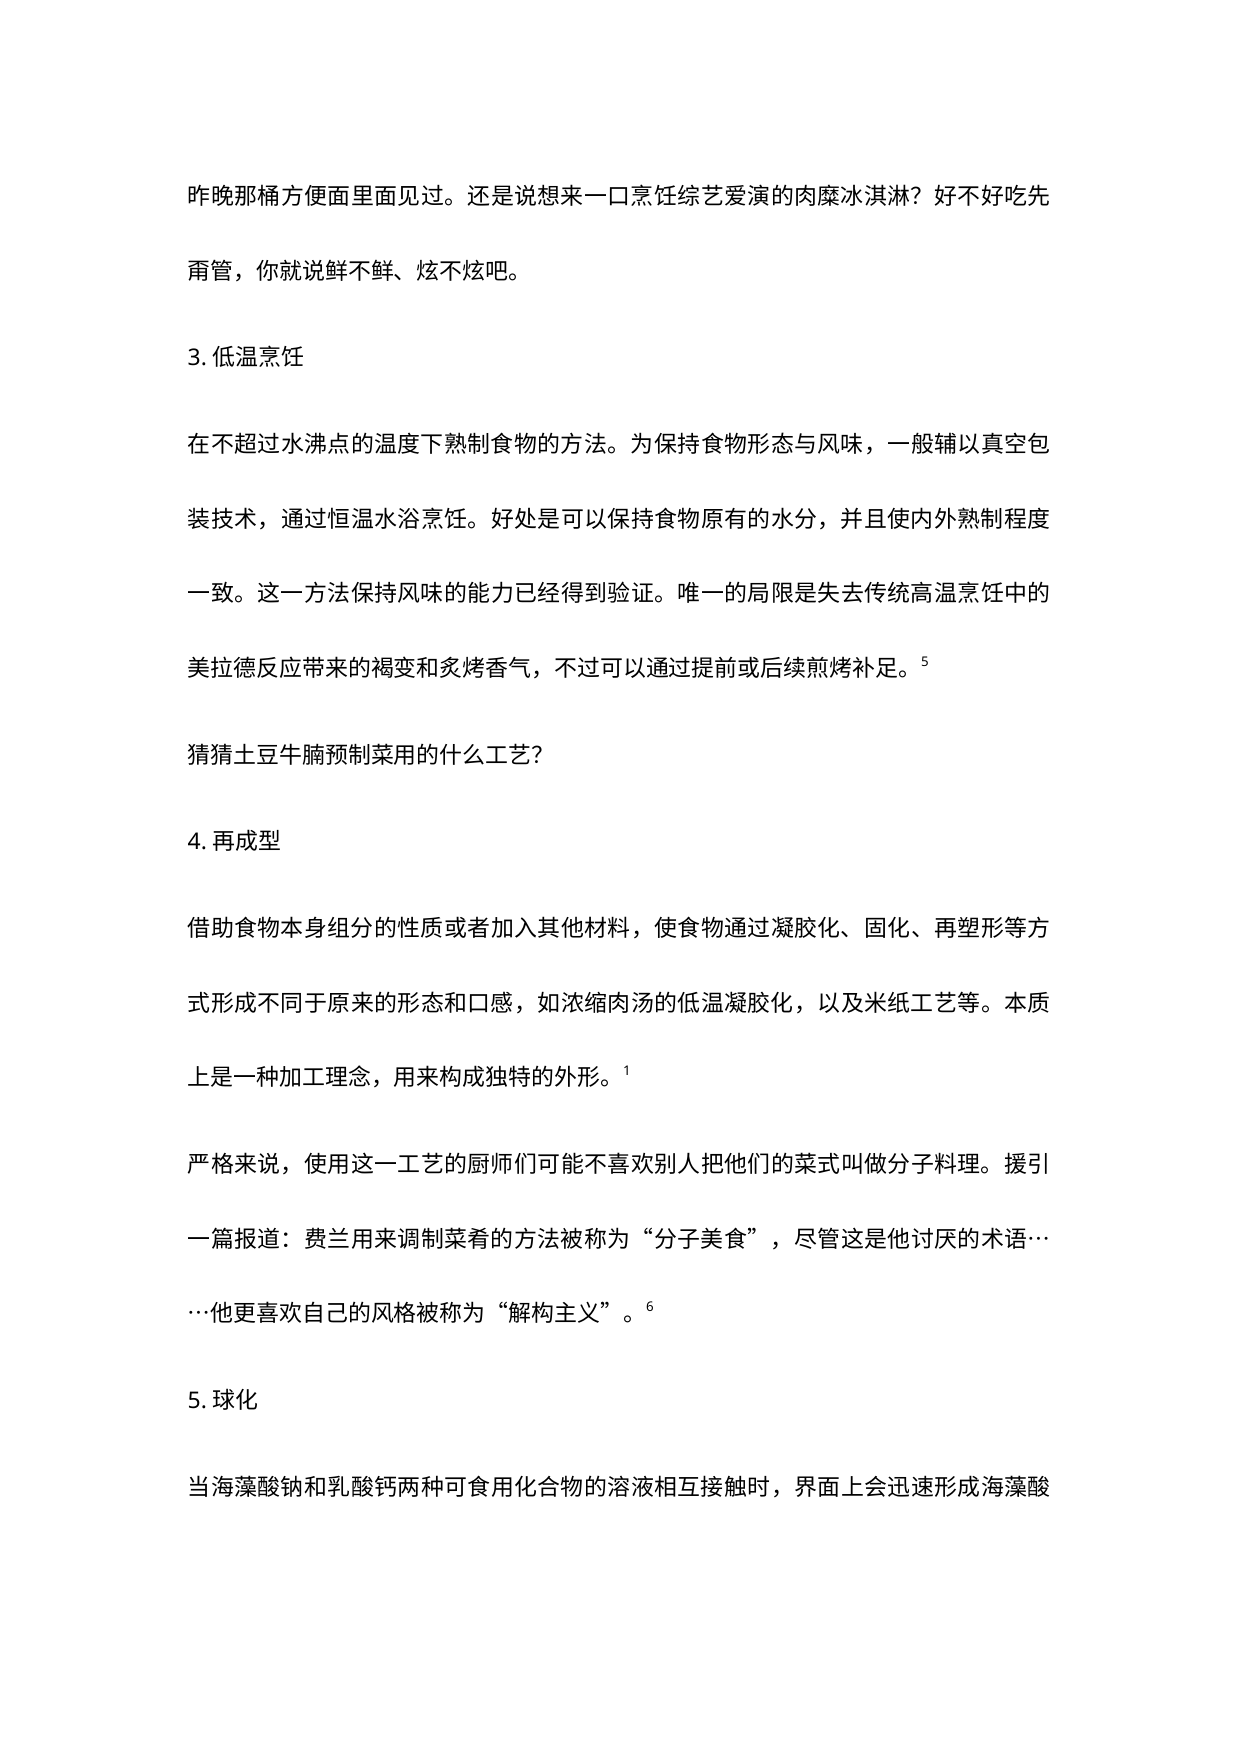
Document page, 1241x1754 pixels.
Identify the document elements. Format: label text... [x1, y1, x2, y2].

text 4. 再成型 [187, 807, 1053, 872]
text 借助食物本身组分的性质或者加入其他材料，使食物通过凝胶化、固化、再塑形等方式形成不同于原来的形态和口感，如浓缩肉汤的低温凝胶化，以及米纸工艺等。本质上是一种加工理念，用来构成独特的外形。1 [187, 894, 1053, 1108]
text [187, 1453, 1053, 1518]
text 3. 低温烹饪 [187, 323, 1053, 388]
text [187, 162, 1053, 302]
text 严格来说，使用这一工艺的厨师们可能不喜欢别人把他们的菜式叫做分子料理。援引一篇报道：费兰用来调制菜肴的方法被称为“分子美食”，尽管这是他讨厌的术语……他更喜欢自己的风格被称为“解构主义”。6 [187, 1130, 1053, 1344]
text 在不超过水沸点的温度下熟制食物的方法。为保持食物形态与风味，一般辅以真空包装技术，通过恒温水浴烹饪。好处是可以保持食物原有的水分，并且使内外熟制程度一致。这一方法保持风味的能力已经得到验证。唯一的局限是失去传统高温烹饪中的美拉德反应带来的褐变和炙烤香气，不过可以通过提前或后续煎烤补足。5 [187, 410, 1053, 699]
text 猜猜土豆牛腩预制菜用的什么工艺？ [187, 721, 1053, 786]
text 5. 球化 [187, 1366, 1053, 1431]
